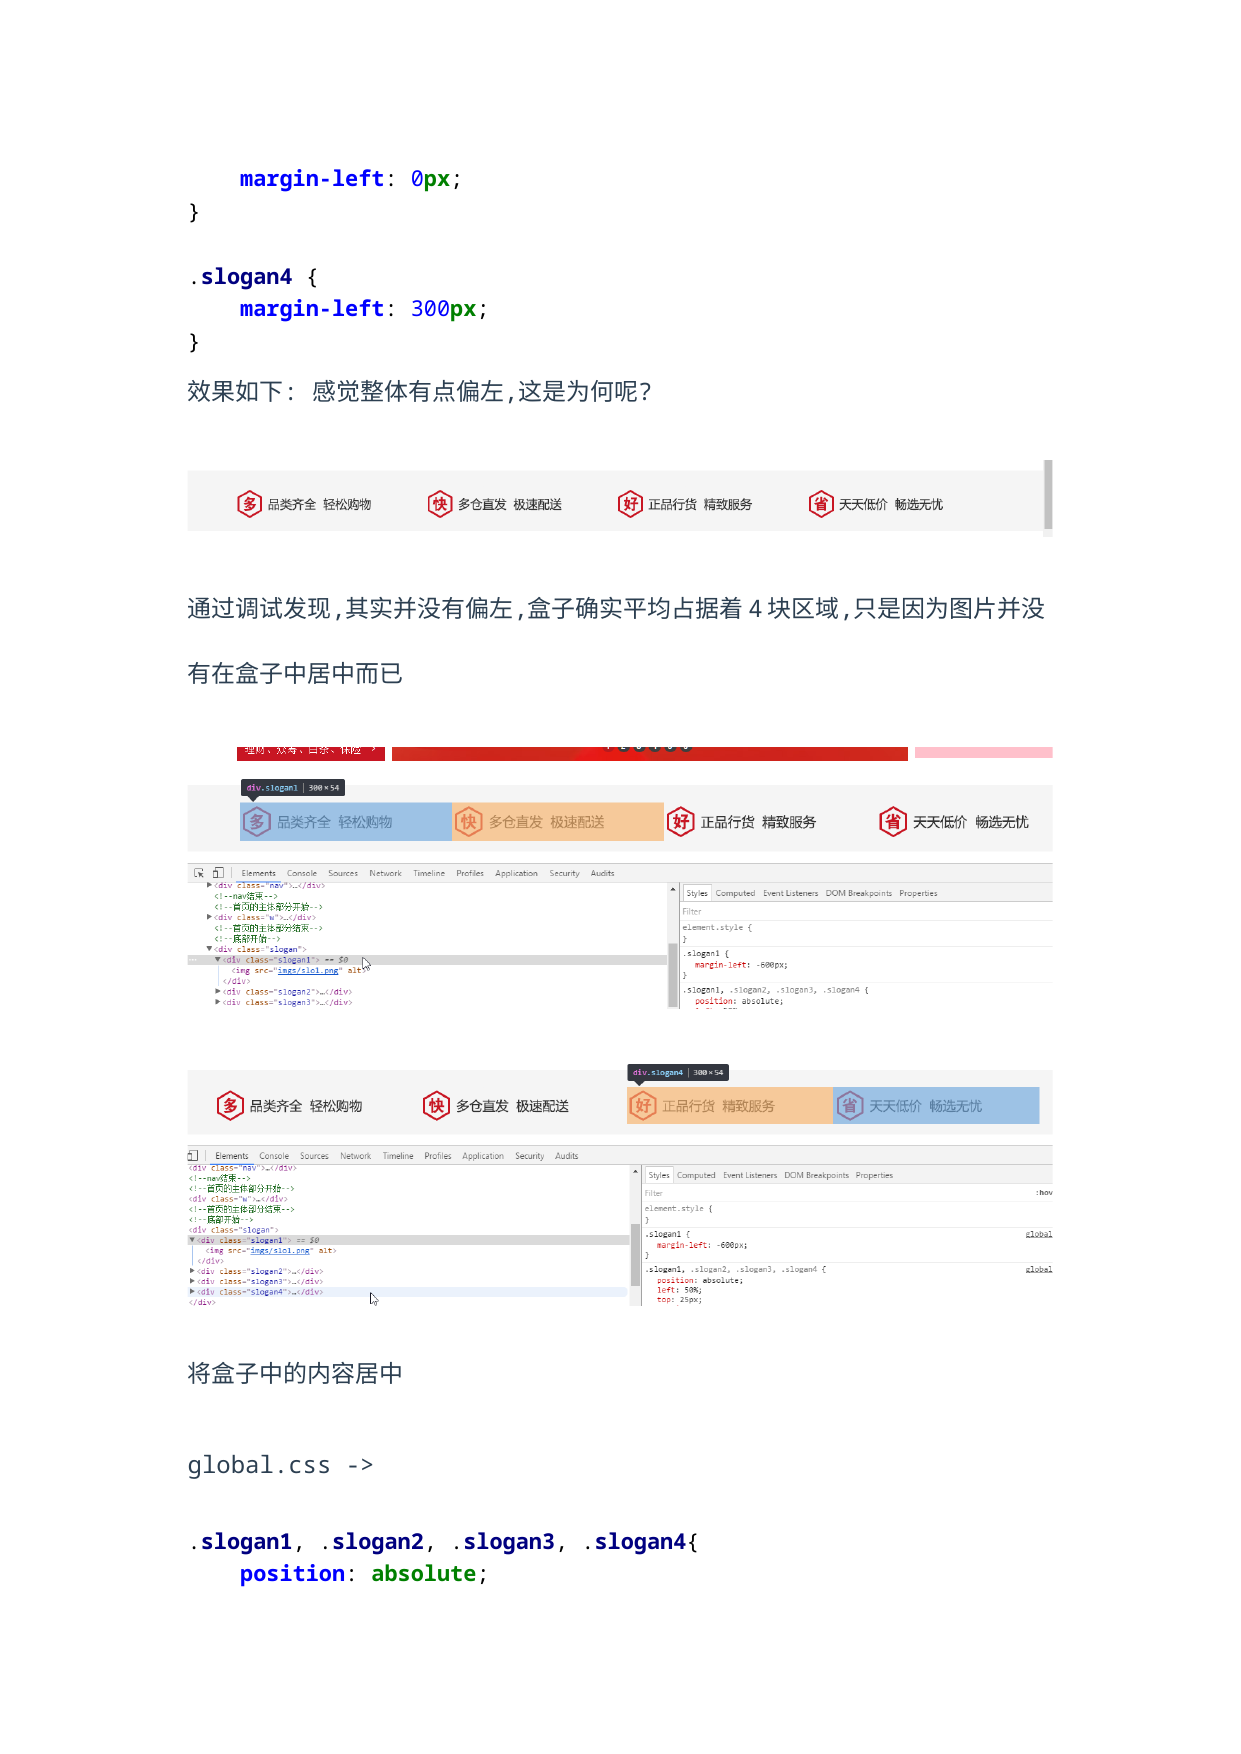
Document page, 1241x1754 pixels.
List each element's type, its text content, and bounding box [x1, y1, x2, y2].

text 通过调试发现,其实并没有偏左,盒子确实平均占据着4块区域,只是因为图片并没有在盒子中居中而已 [187, 574, 1053, 704]
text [187, 1524, 1053, 1589]
text 将盒子中的内容居中 [187, 1339, 1053, 1404]
text 效果如下: 感觉整体有点偏左,这是为何呢? [187, 357, 1053, 422]
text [187, 162, 1053, 357]
picture [187, 460, 1053, 537]
text global.css -> [187, 1432, 1053, 1497]
picture [187, 747, 1053, 1009]
picture [187, 1057, 1053, 1306]
